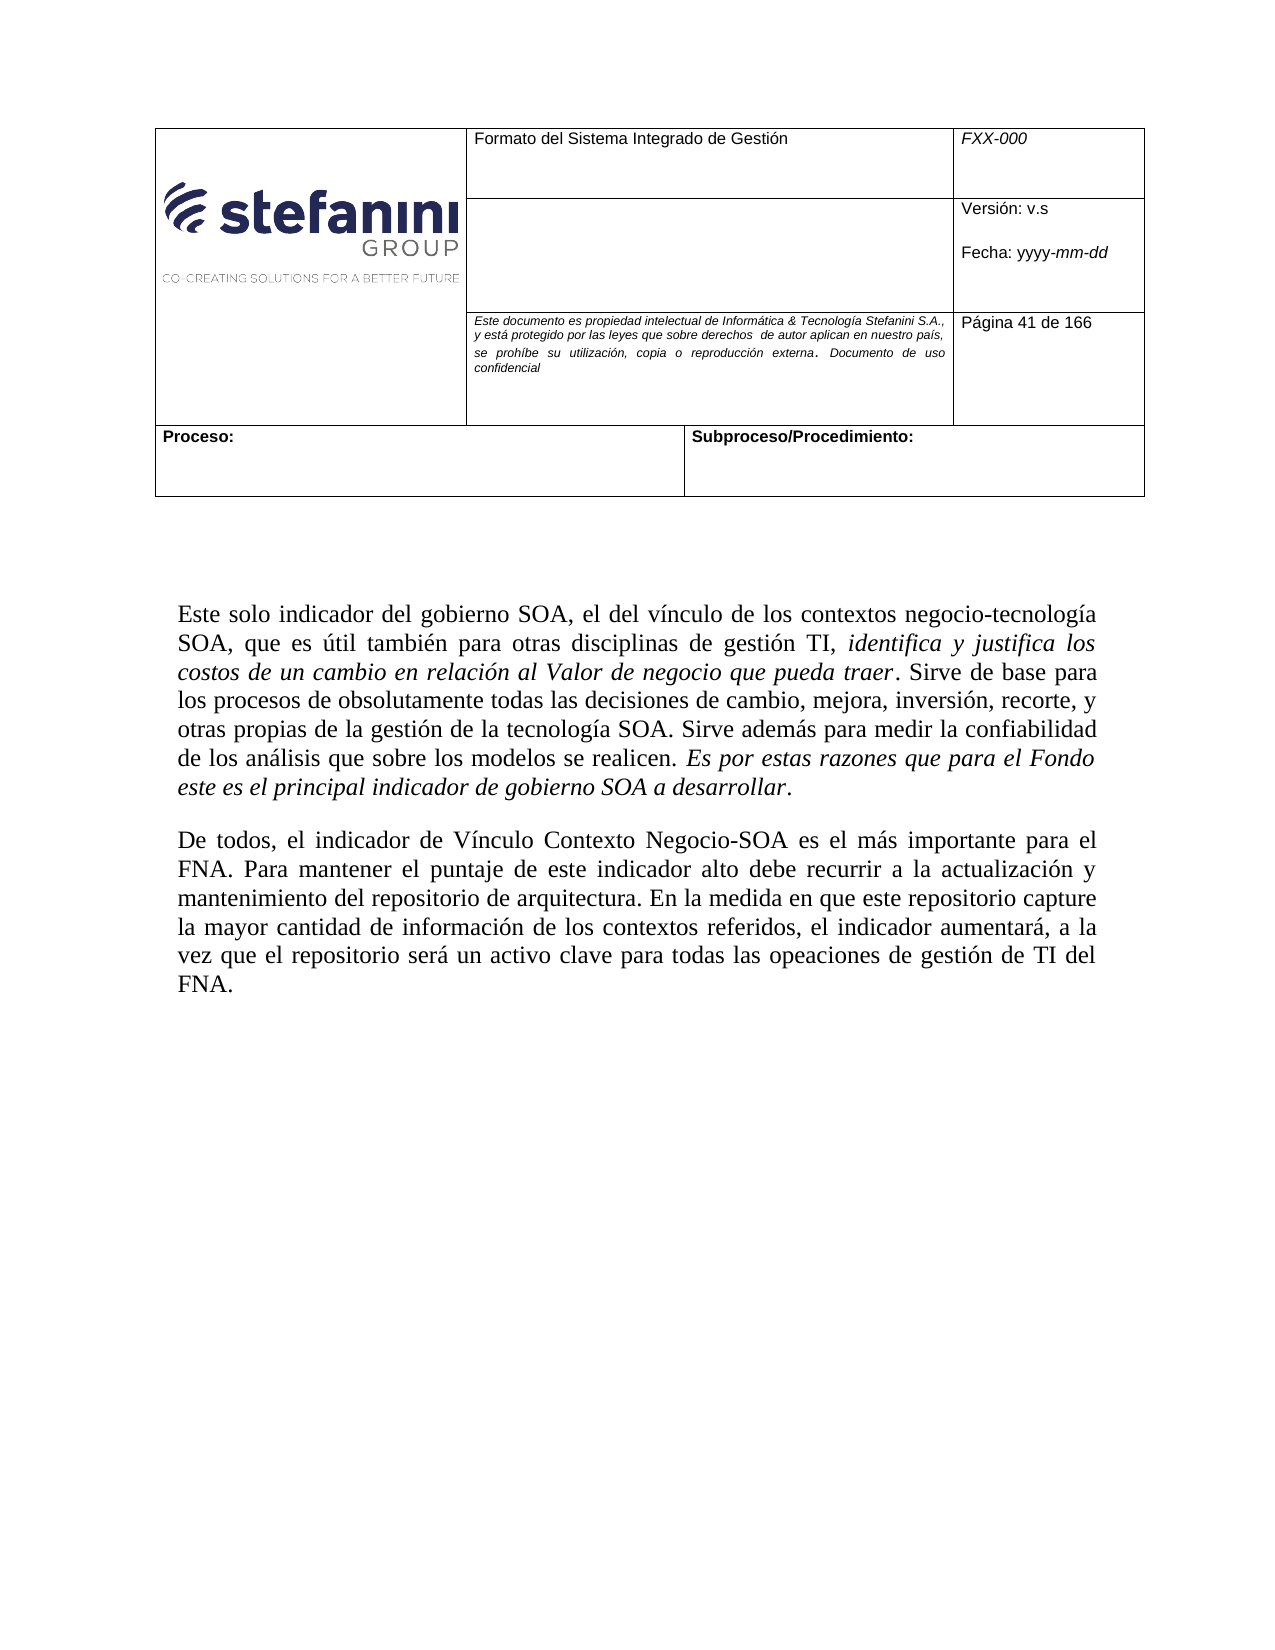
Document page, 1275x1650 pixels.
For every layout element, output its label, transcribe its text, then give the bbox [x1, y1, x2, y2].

text Este solo indicador del gobierno SOA, el del vínculo de los contextos negocio-tecnología SOA, que es útil también para otras disciplinas de gestión TI, identifica y justifica los costos de un cambio en relación al Valor de negocio que pueda traer. Sirve de base para los procesos de obsolutamente todas las decisiones de cambio, mejora, inversión, recorte, y otras propias de la gestión de la tecnología SOA. Sirve además para medir la confiabilidad de los análisis que sobre los modelos se realicen. Es por estas razones que para el Fondo este es el principal indicador de gobierno SOA a desarrollar. [177, 599, 1098, 801]
picture [162, 182, 460, 286]
text De todos, el indicador de Vínculo Contexto Negocio-SOA es el más importante para el FNA. Para mantener el puntaje de este indicador alto debe recurrir a la actualización y mantenimiento del repositorio de arquitectura. En la medida en que este repositorio capture la mayor cantidad de información de los contextos referidos, el indicador aumentará, a la vez que el repositorio será un activo clave para todas las opeaciones de gestión de TI del FNA. [177, 826, 1098, 998]
